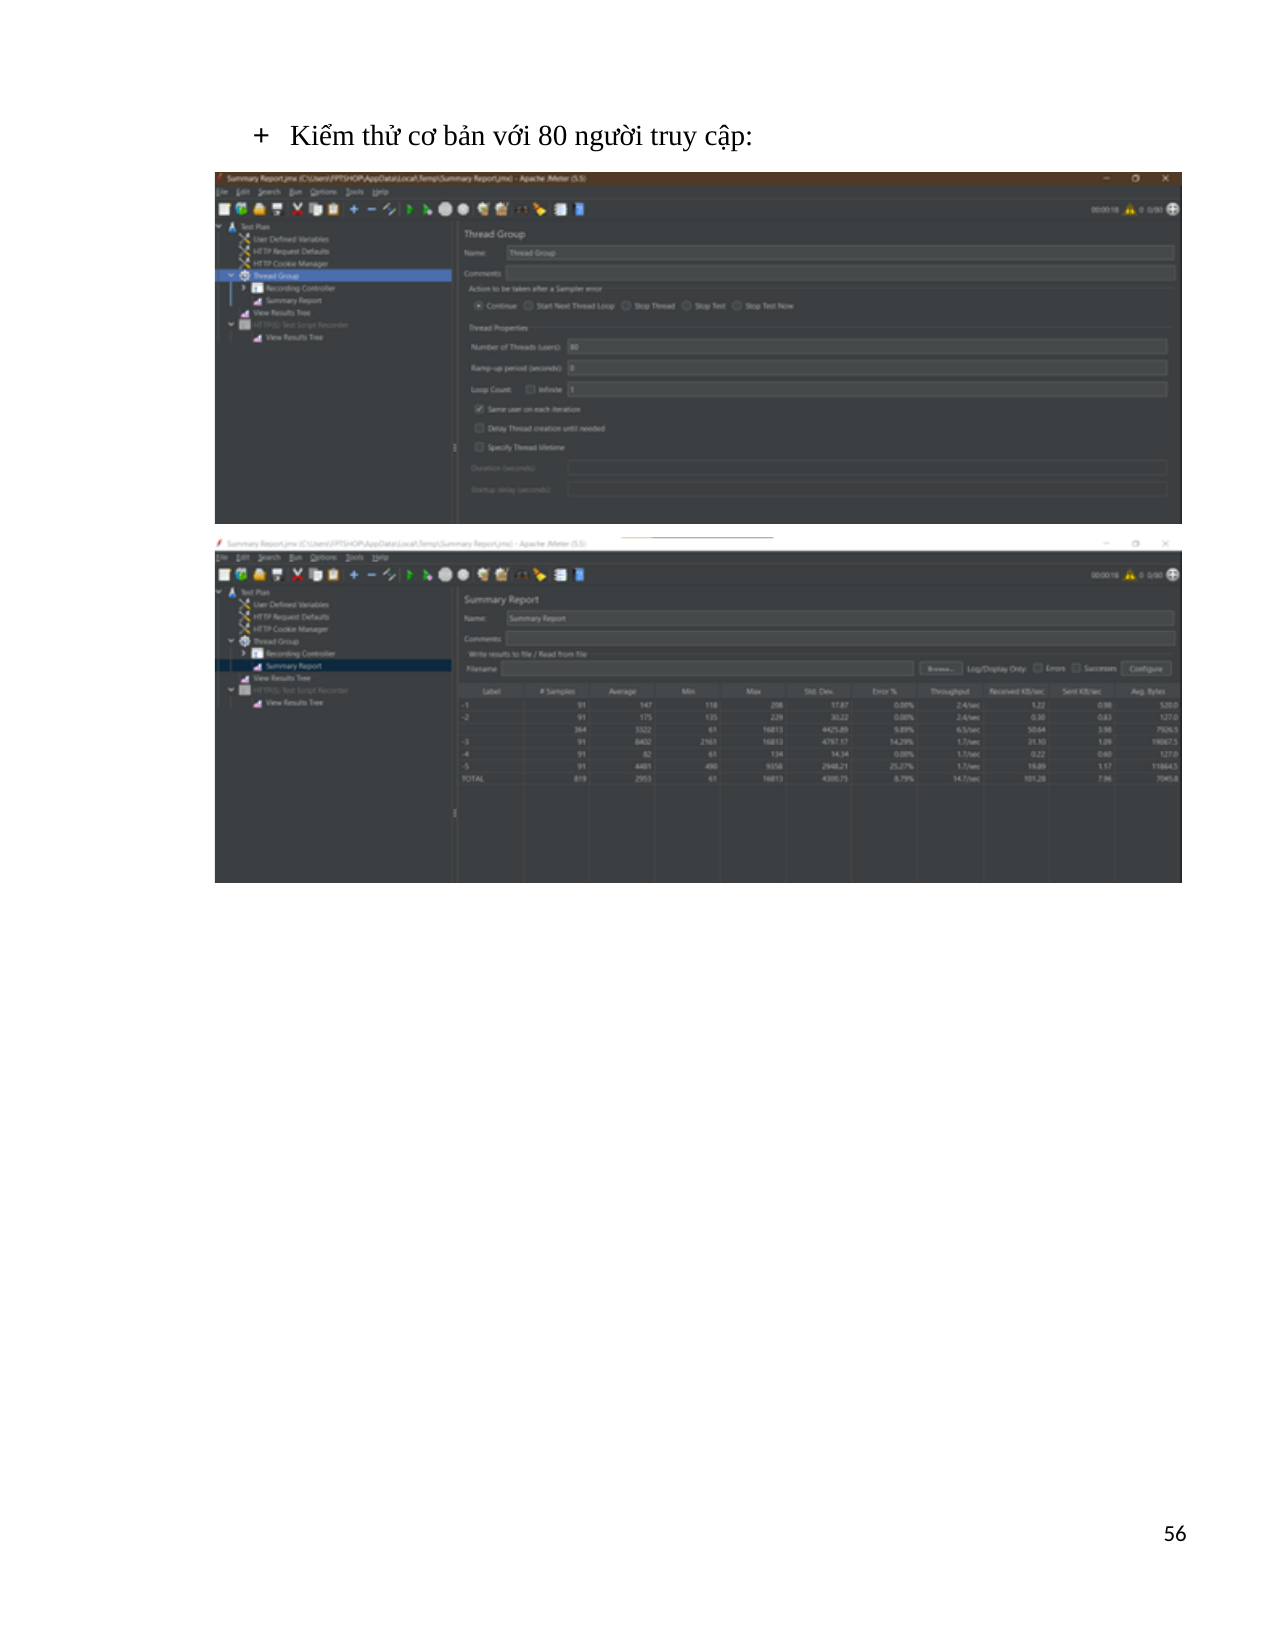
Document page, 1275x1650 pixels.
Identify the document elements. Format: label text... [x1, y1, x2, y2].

list Kiểm thử cơ bản với 80 người truy cập: [252, 118, 1186, 154]
picture [214, 172, 1182, 524]
picture [214, 537, 1182, 883]
